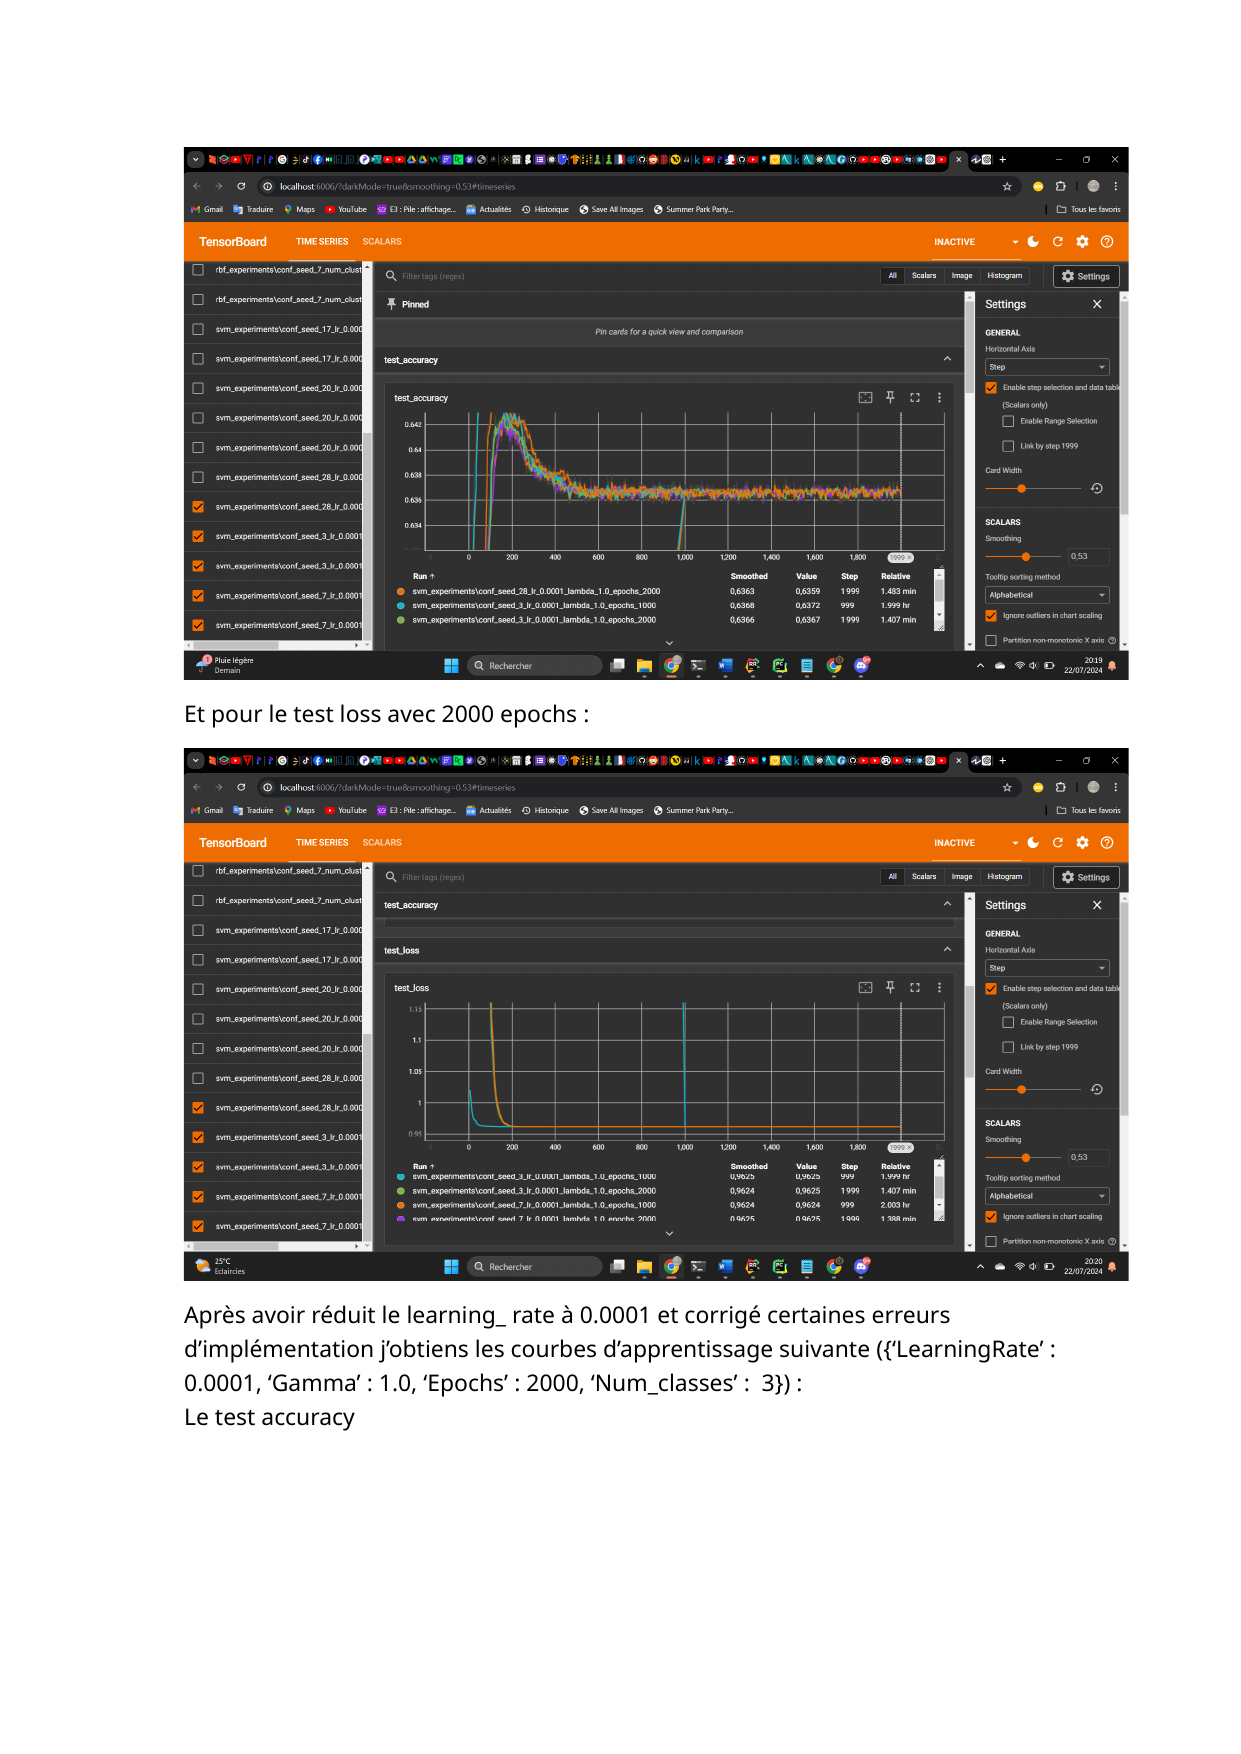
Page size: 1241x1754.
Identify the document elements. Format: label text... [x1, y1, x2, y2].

picture [183, 147, 1129, 680]
picture [183, 748, 1129, 1281]
list Le test accuracy [184, 1401, 1093, 1432]
text Et pour le test loss avec 2000 epochs : [184, 698, 1093, 729]
list Après avoir réduit le learning_ rate à 0.0001 et corrigé certaines erreurs d’implémentation j’obtiens les courbes d’apprentissage suivante ({‘LearningRate’ : 0.0001, ‘Gamma’ : 1.0, ‘Epochs’ : 2000, ‘Num_classes’ : 3}) : [184, 1299, 1093, 1398]
